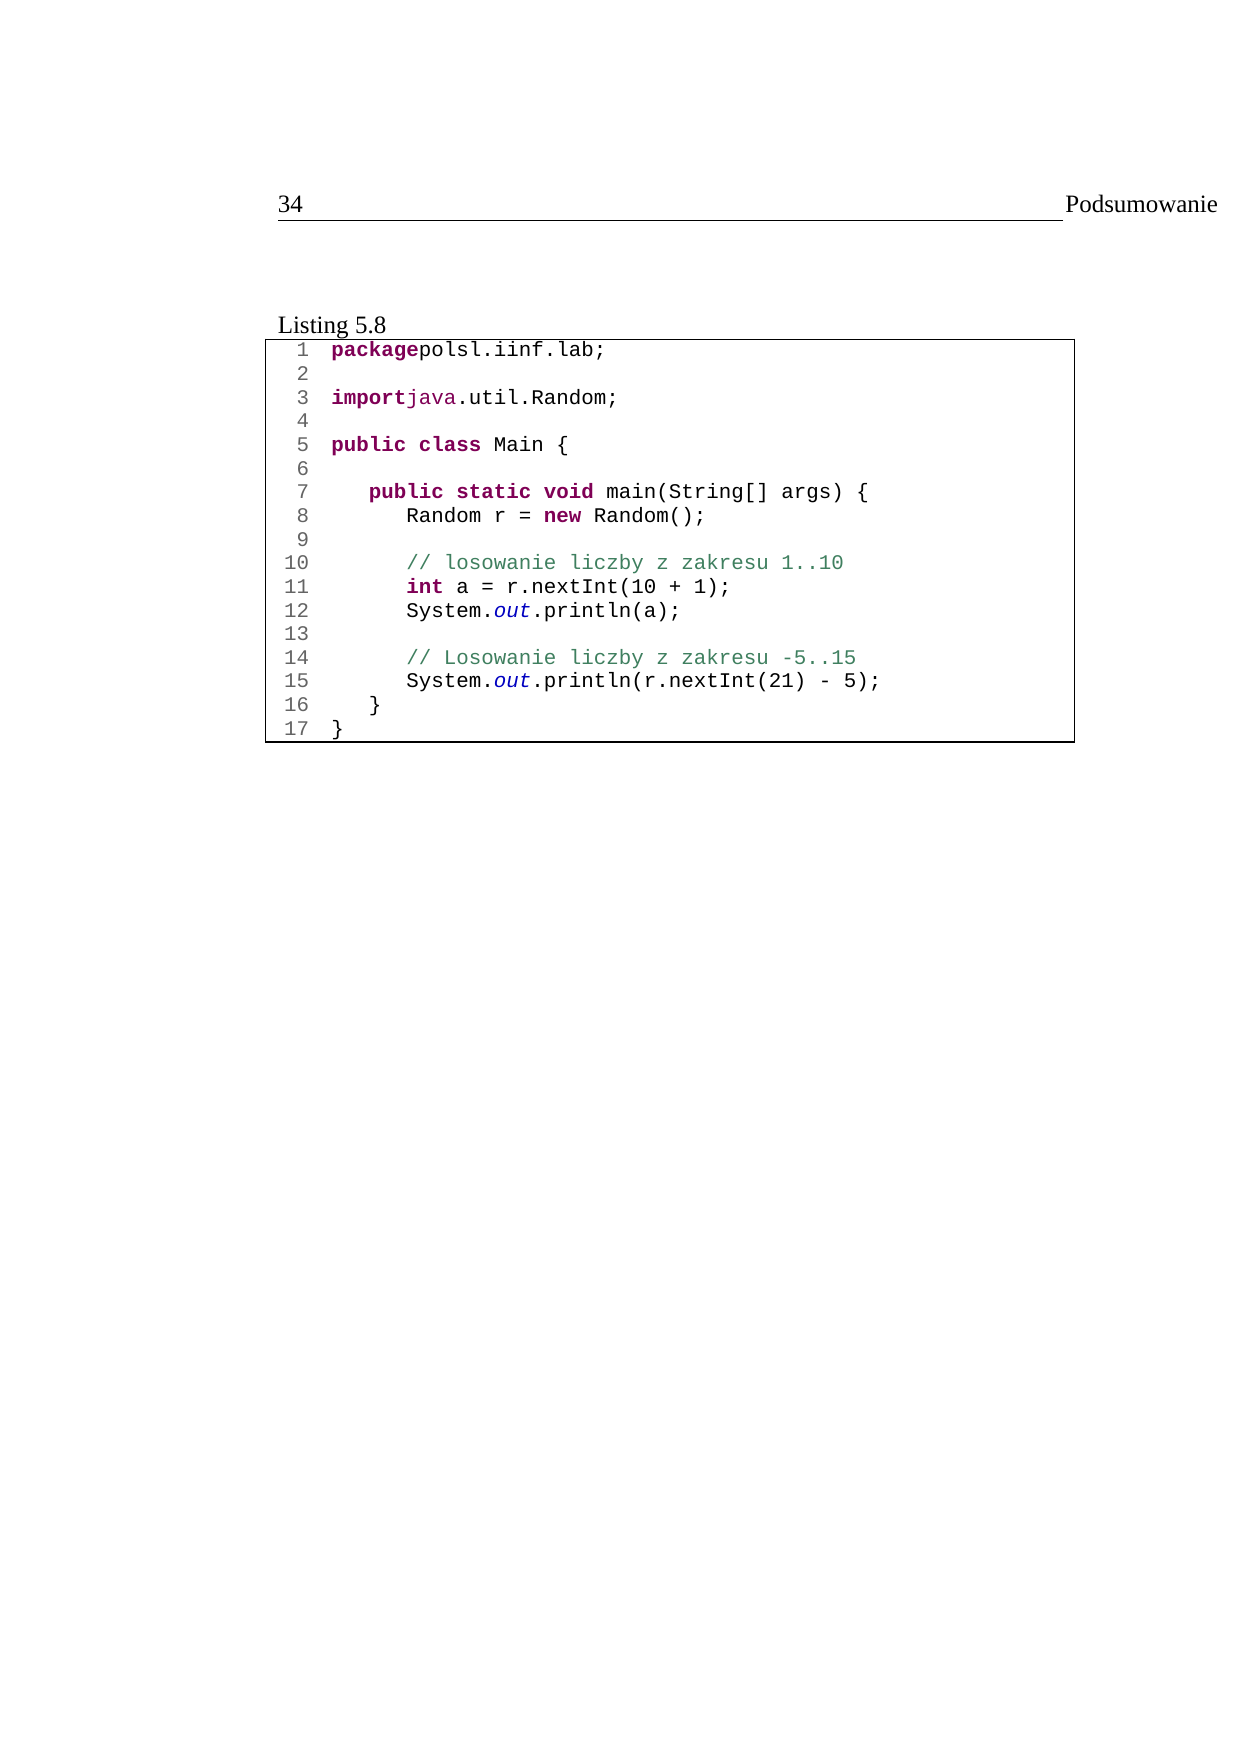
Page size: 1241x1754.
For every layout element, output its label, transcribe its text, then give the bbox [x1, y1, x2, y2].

table_header 1 2 3 4 5 6 7 8 9 10 11 12 13 14 15 16 17 [266, 340, 320, 741]
table_header packagepolsl.iinf.lab; importjava.util.Random; public class Main { public static void main(String[] args) { Random r = new Random(); // losowanie liczby z zakresu 1..10 int a = r.nextInt(10 + 1); System.out.println(a); // Losowanie liczby z zakresu -5..15 System.out.println(r.nextInt(21) - 5); } } [320, 340, 1074, 741]
